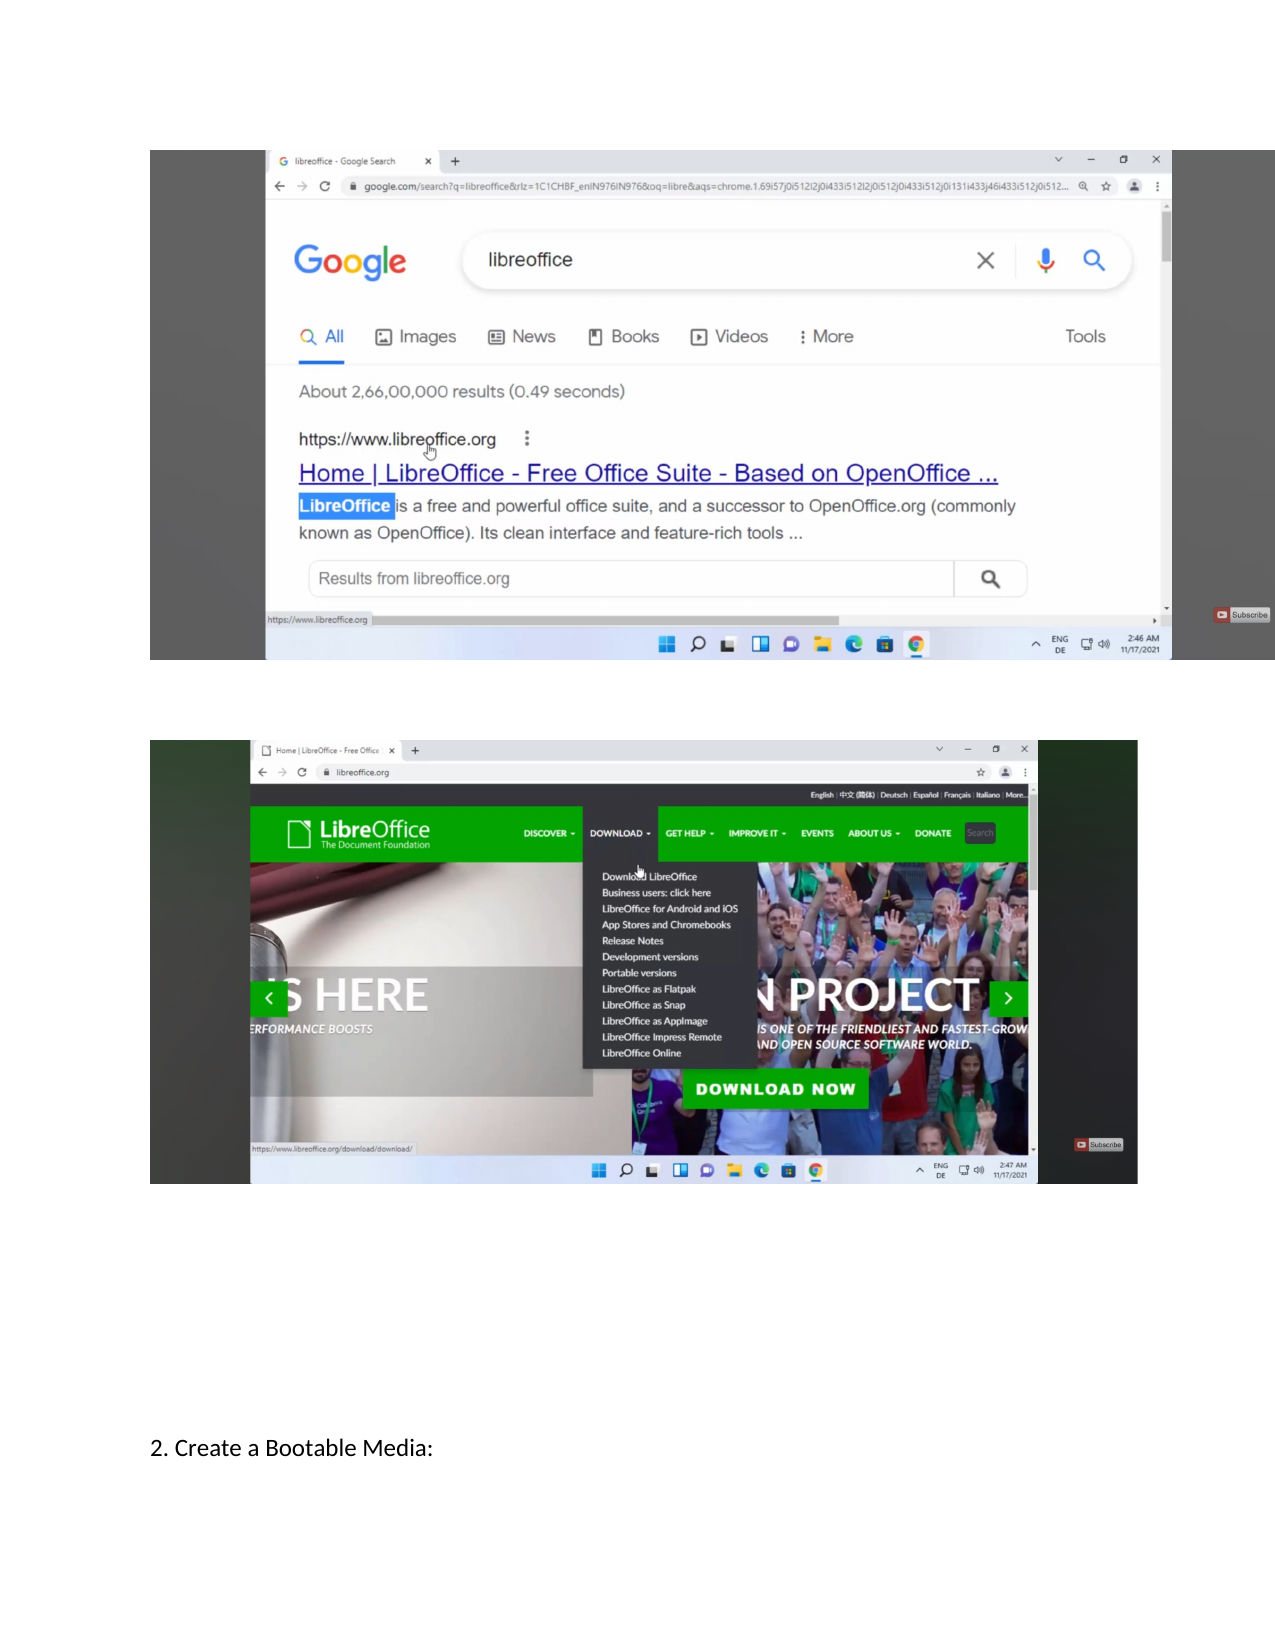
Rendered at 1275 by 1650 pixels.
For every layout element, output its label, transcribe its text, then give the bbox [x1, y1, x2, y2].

text 2. Create a Bootable Media: [150, 1432, 1125, 1462]
picture [150, 740, 1138, 1184]
picture [150, 150, 1275, 660]
